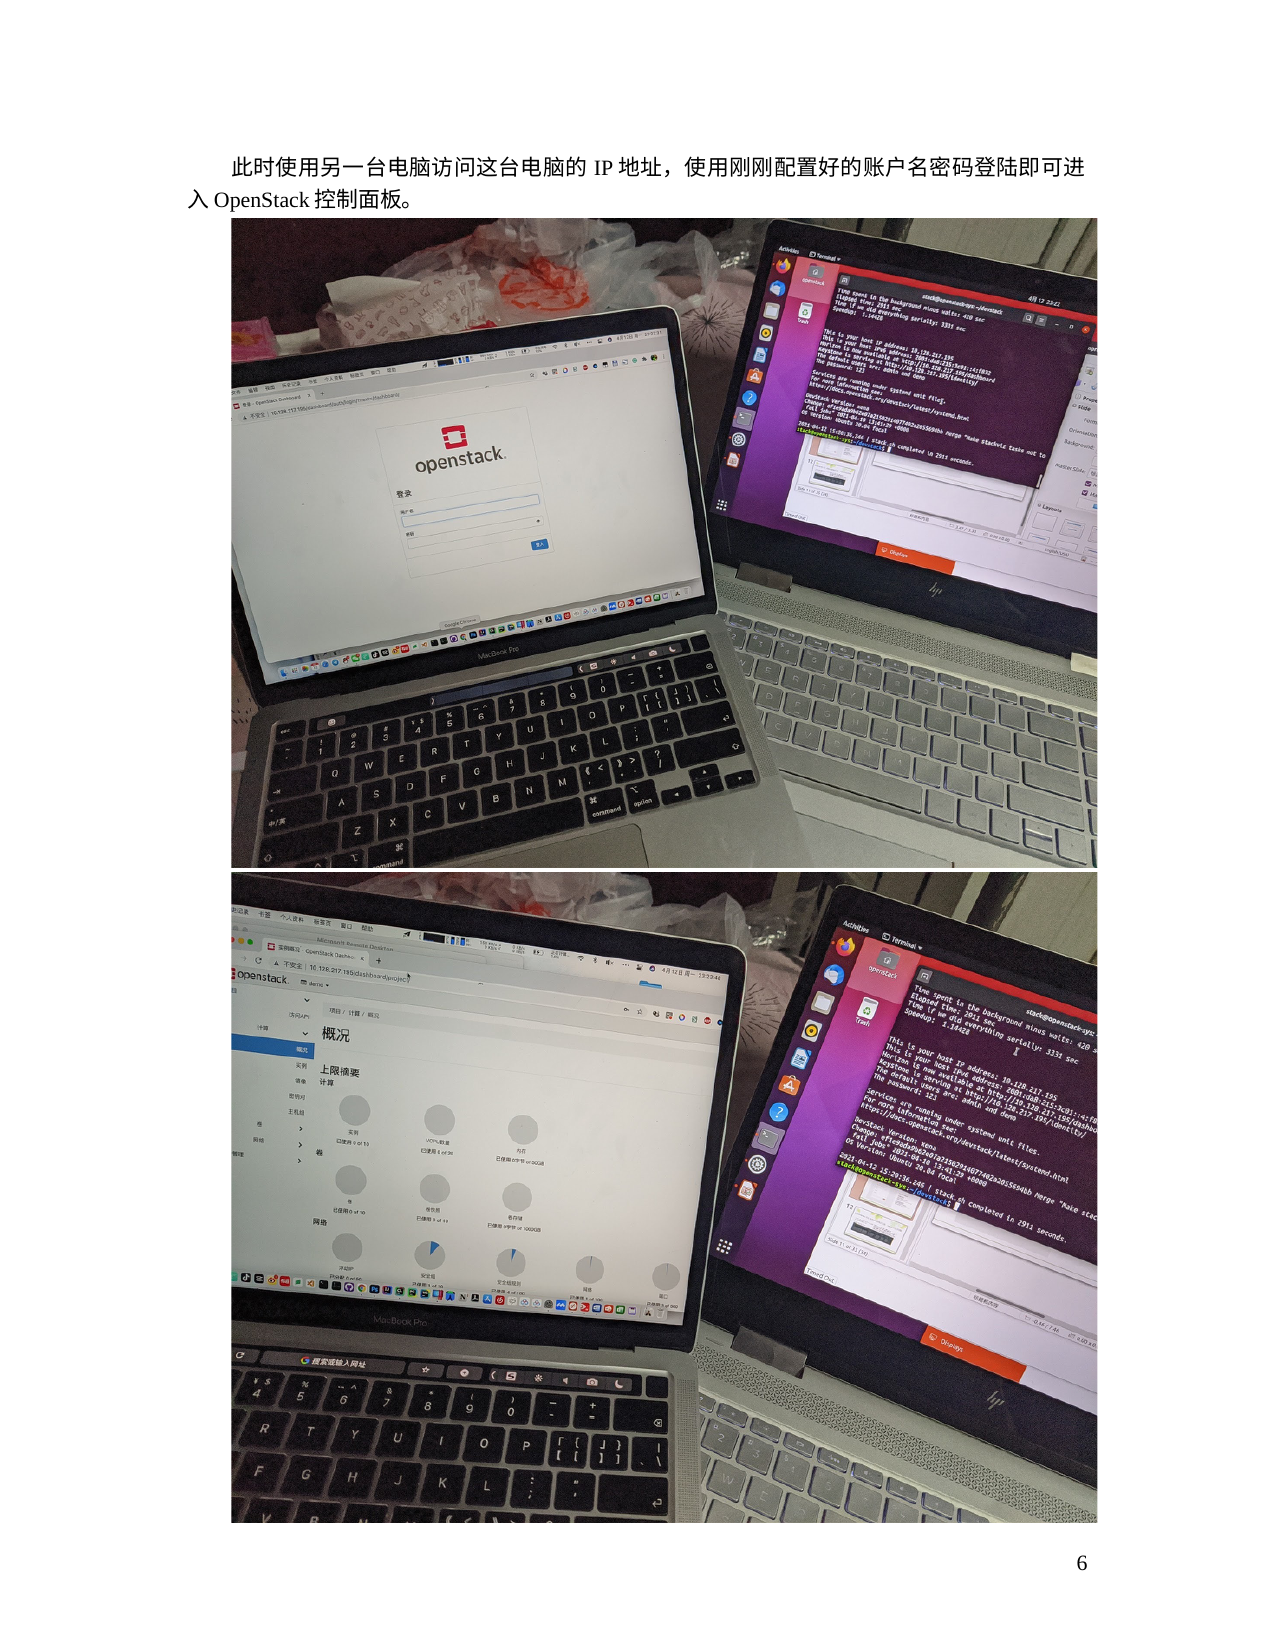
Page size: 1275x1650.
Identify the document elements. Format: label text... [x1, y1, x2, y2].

picture [231, 218, 1098, 868]
picture [231, 872, 1098, 1523]
text 此时使用另一台电脑访问这台电脑的IP地址，使用刚刚配置好的账户名密码登陆即可进入OpenStack控制面板。 [187, 150, 1087, 213]
